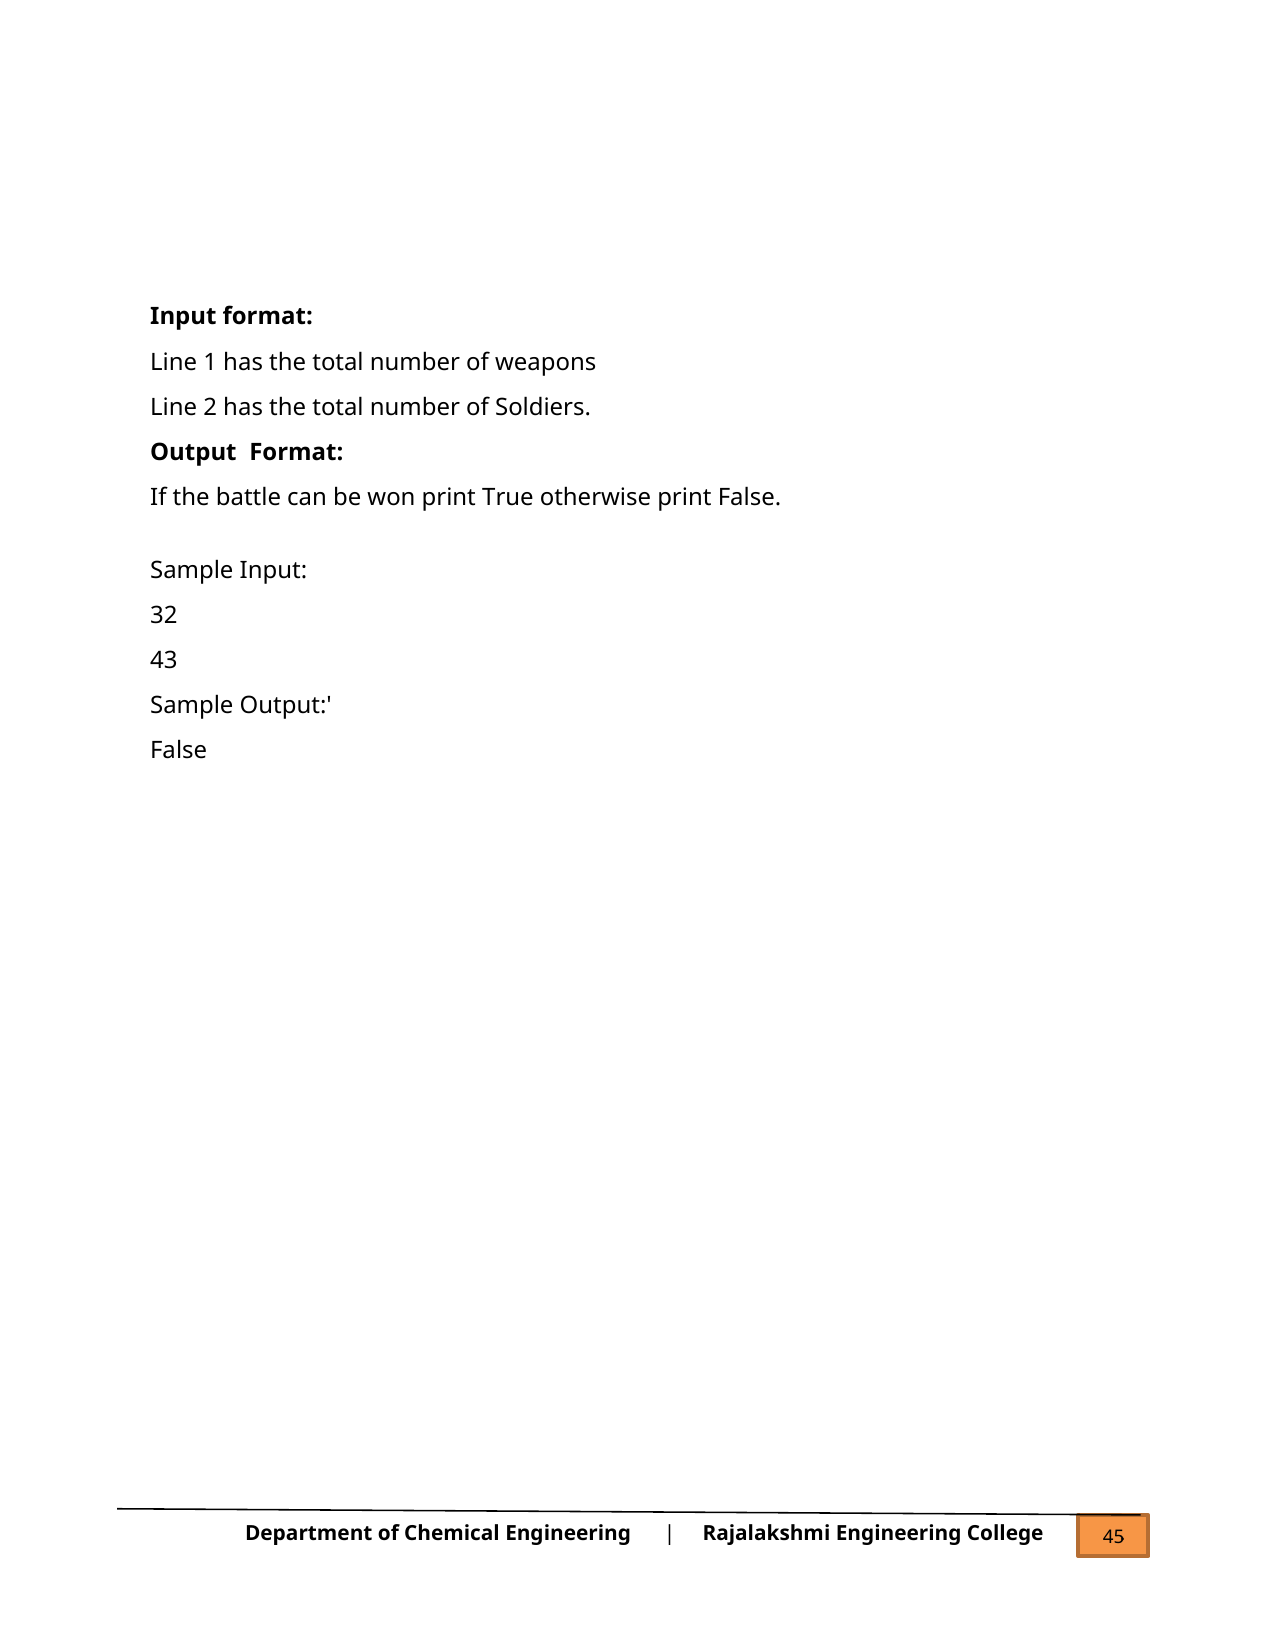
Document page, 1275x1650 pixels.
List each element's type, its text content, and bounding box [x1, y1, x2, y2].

text 43 [150, 643, 1125, 676]
text Line 1 has the total number of weapons [150, 344, 1125, 377]
text Sample Output:' [150, 688, 1125, 721]
text Output Format: [150, 434, 1125, 467]
text 32 [150, 598, 1125, 630]
text Line 2 has the total number of Soldiers. [150, 389, 1125, 422]
text Input format: [150, 299, 1125, 332]
text False [150, 733, 1125, 766]
text If the battle can be won print True otherwise print False. [150, 479, 1125, 540]
text Sample Input: [150, 553, 1125, 585]
